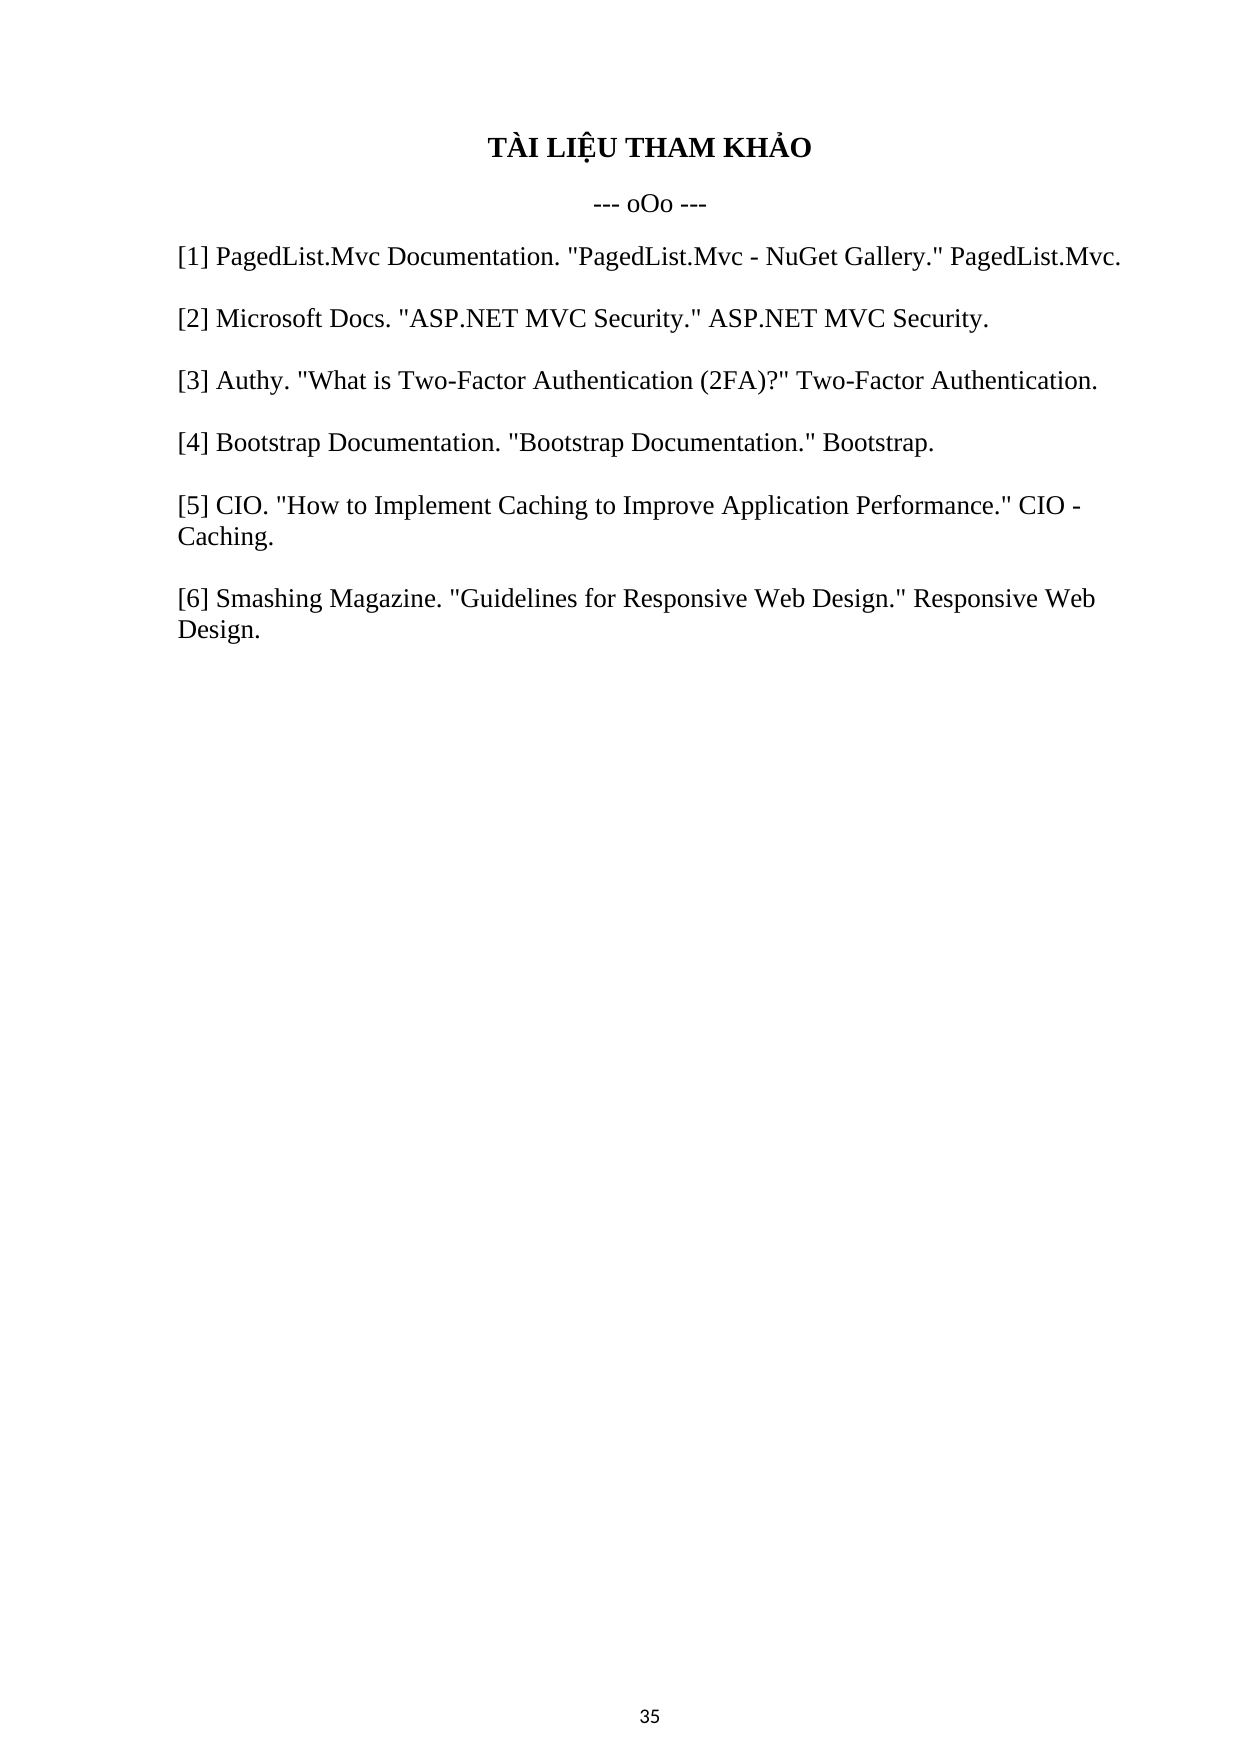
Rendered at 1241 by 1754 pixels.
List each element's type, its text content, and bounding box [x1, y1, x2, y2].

text [4] Bootstrap Documentation. "Bootstrap Documentation." Bootstrap. [177, 426, 1122, 458]
text [5] CIO. "How to Implement Caching to Improve Application Performance." CIO - Caching. [177, 489, 1122, 551]
text --- oOo --- [177, 187, 1123, 218]
text [2] Microsoft Docs. "ASP.NET MVC Security." ASP.NET MVC Security. [177, 302, 1122, 333]
text [6] Smashing Magazine. "Guidelines for Responsive Web Design." Responsive Web Design. [177, 582, 1122, 644]
text [1] PagedList.Mvc Documentation. "PagedList.Mvc - NuGet Gallery." PagedList.Mvc. [177, 239, 1122, 271]
text [3] Authy. "What is Two-Factor Authentication (2FA)?" Two-Factor Authentication. [177, 364, 1122, 395]
subtitle TÀI LIỆU THAM KHẢO [177, 131, 1122, 164]
